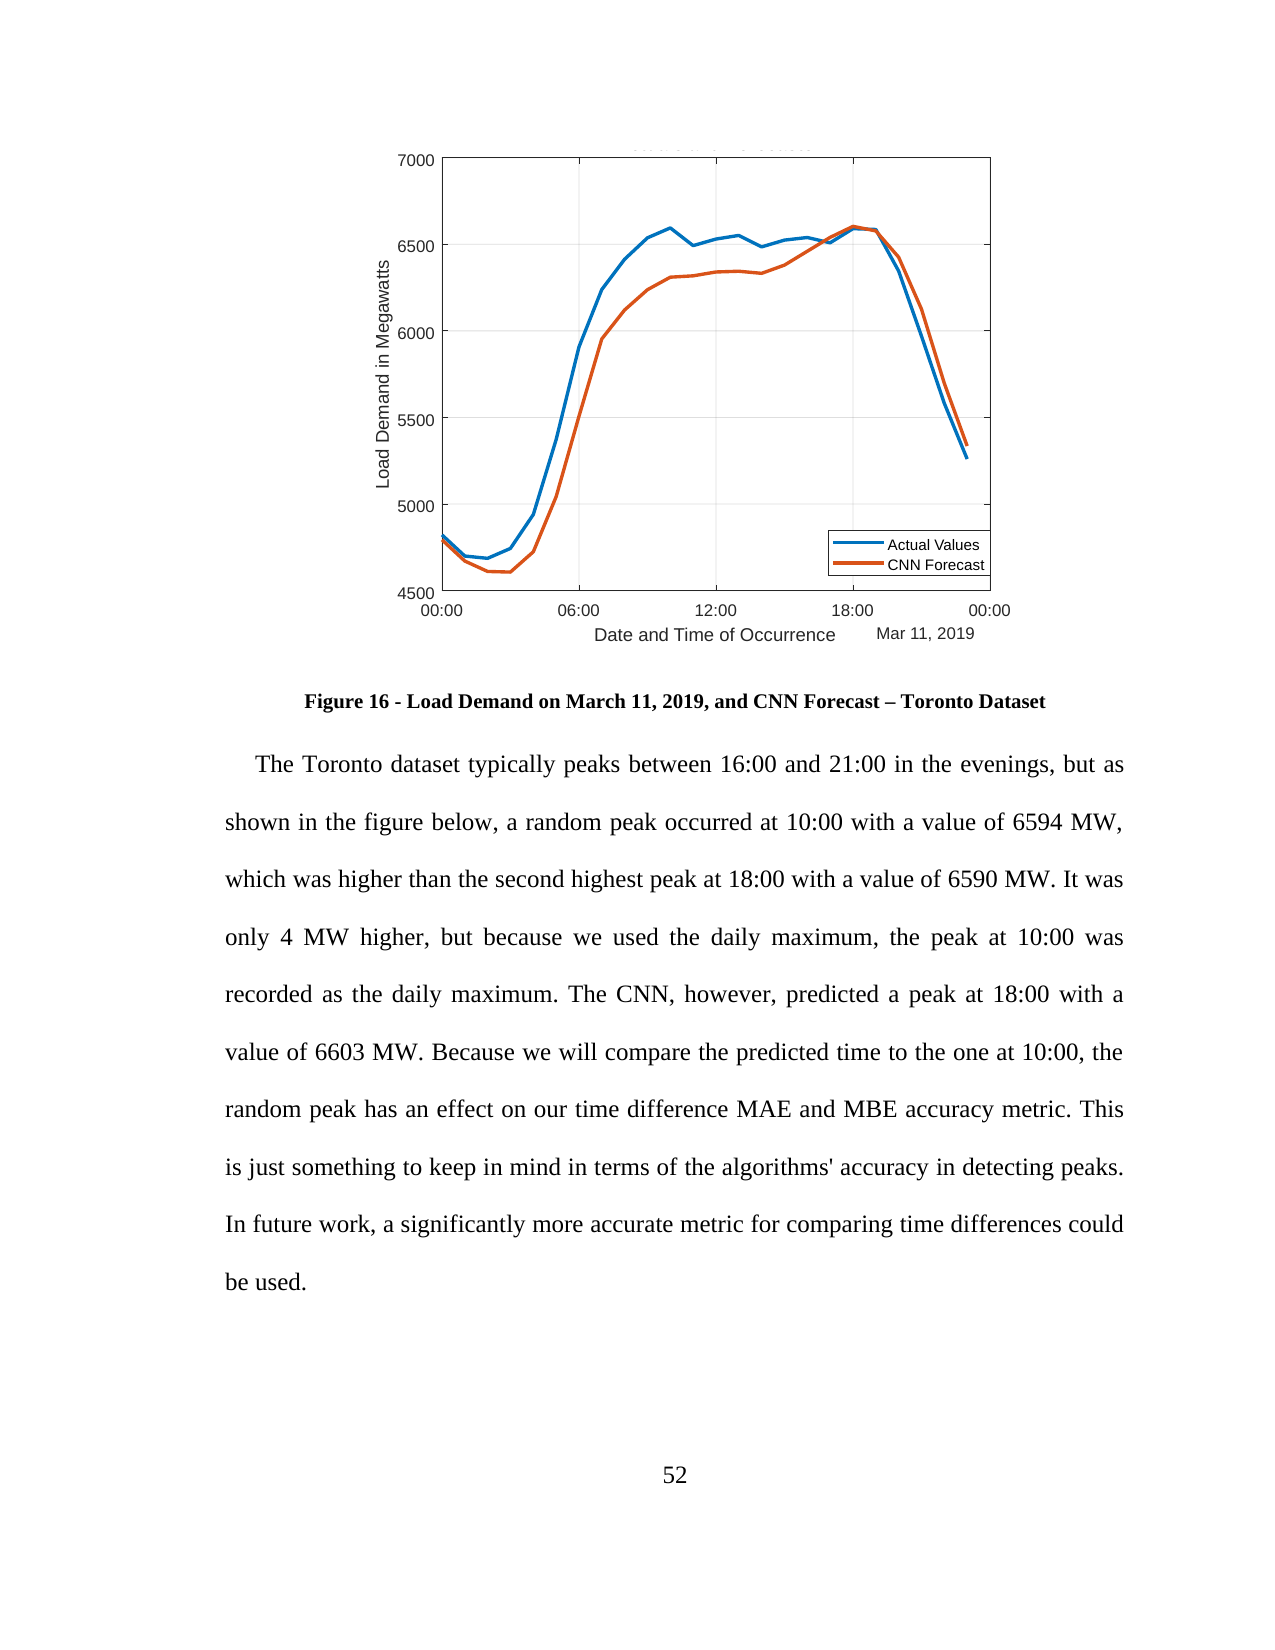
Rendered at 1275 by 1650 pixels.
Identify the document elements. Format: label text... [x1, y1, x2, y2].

text Figure 16 - Load Demand on March 11, 2019, and CNN Forecast – Toronto Dataset [225, 689, 1125, 713]
text The Toronto dataset typically peaks between 16:00 and 21:00 in the evenings, but as shown in the figure below, a random peak occurred at 10:00 with a value of 6594 MW, which was higher than the second highest peak at 18:00 with a value of 6590 MW. It was only 4 MW higher, but because we used the daily maximum, the peak at 10:00 was recorded as the daily maximum. The CNN, however, predicted a peak at 18:00 with a value of 6603 MW. Because we will compare the predicted time to the one at 10:00, the random peak has an effect on our time difference MAE and MBE accuracy metric. This is just something to keep in mind in terms of the algorithms' accuracy in detecting peaks. In future work, a significantly more accurate metric for comparing time differences could be used. [225, 749, 1125, 1296]
